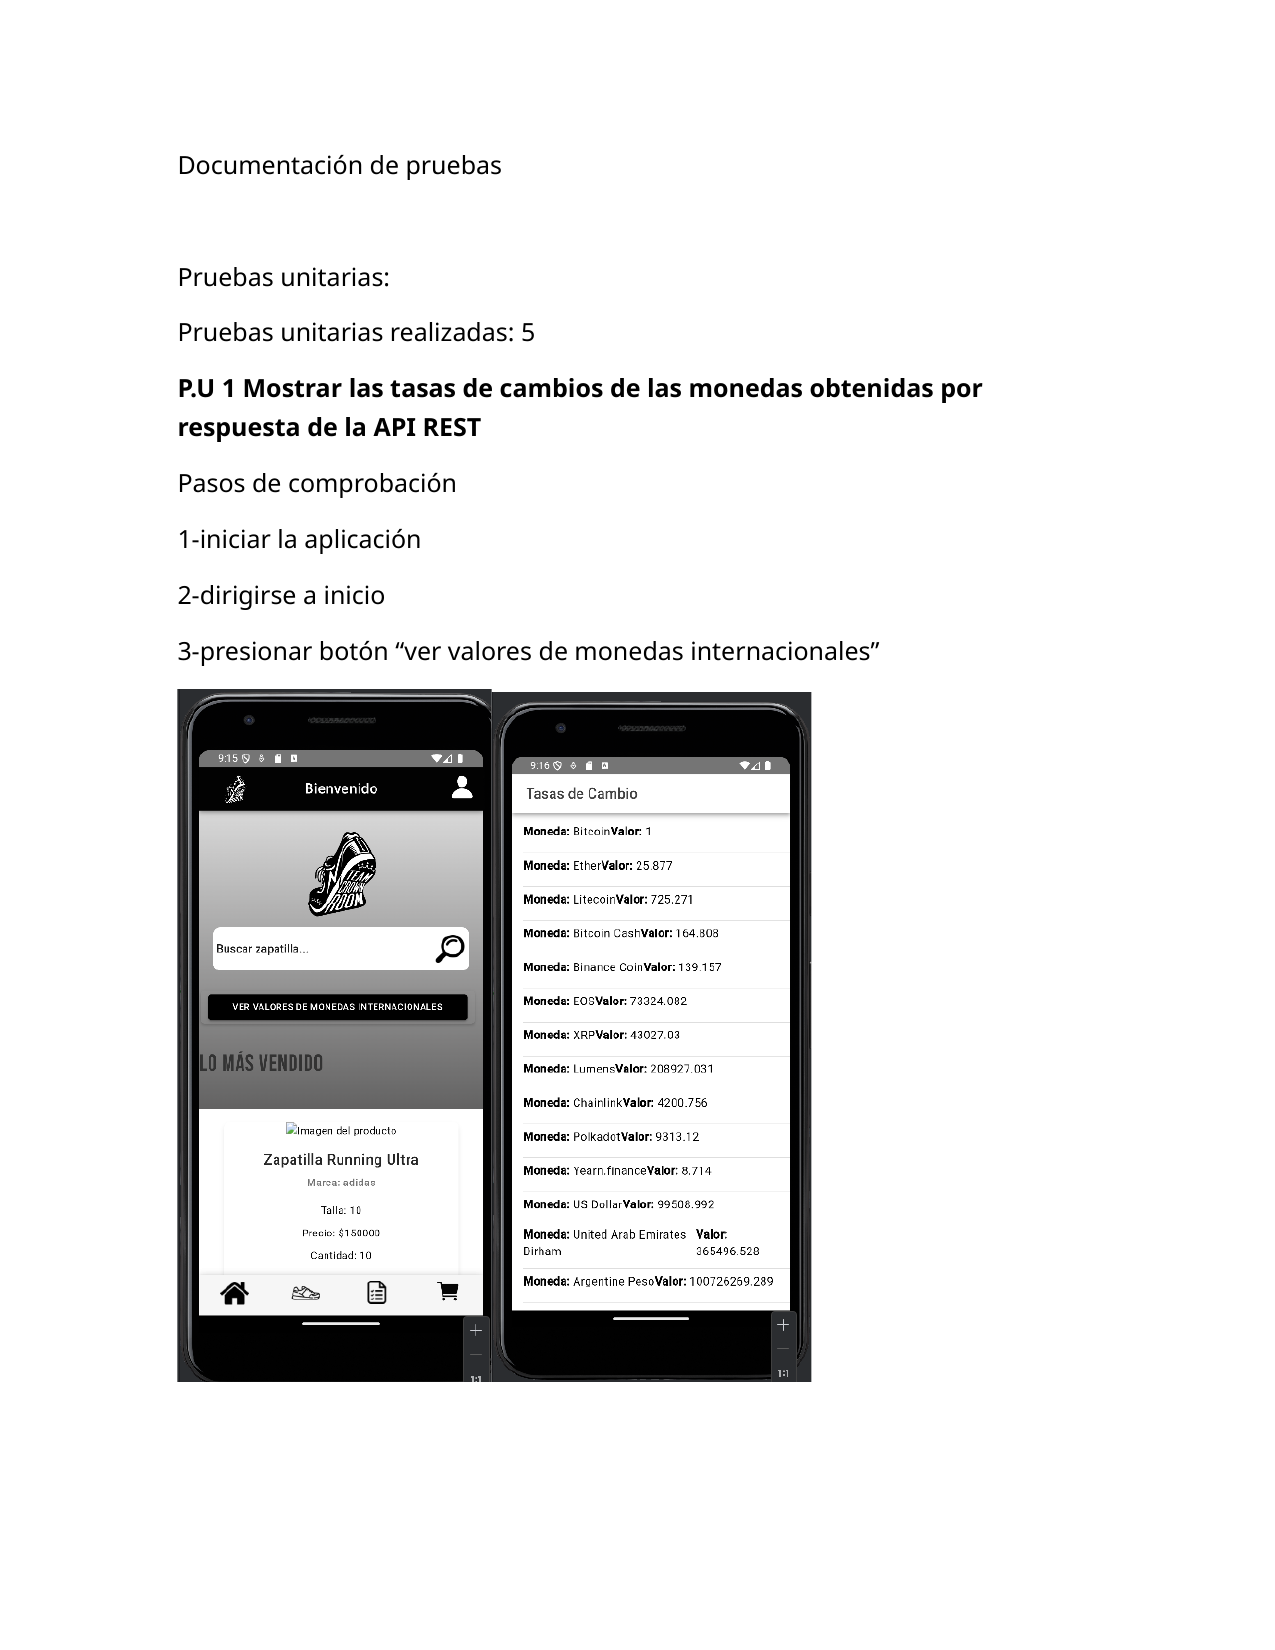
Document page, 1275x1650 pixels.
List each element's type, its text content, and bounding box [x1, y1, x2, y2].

text 3-presionar botón “ver valores de monedas internacionales” [177, 633, 1098, 667]
picture [177, 689, 812, 1382]
text Pasos de comprobación [177, 466, 1098, 500]
text Documentación de pruebas [177, 148, 1098, 182]
text 2-dirigirse a inicio [177, 578, 1098, 612]
text P.U 1 Mostrar las tasas de cambios de las monedas obtenidas por respuesta de la API REST [177, 371, 1098, 444]
text Pruebas unitarias: [177, 259, 1098, 293]
text 1-iniciar la aplicación [177, 522, 1098, 556]
text Pruebas unitarias realizadas: 5 [177, 315, 1098, 349]
